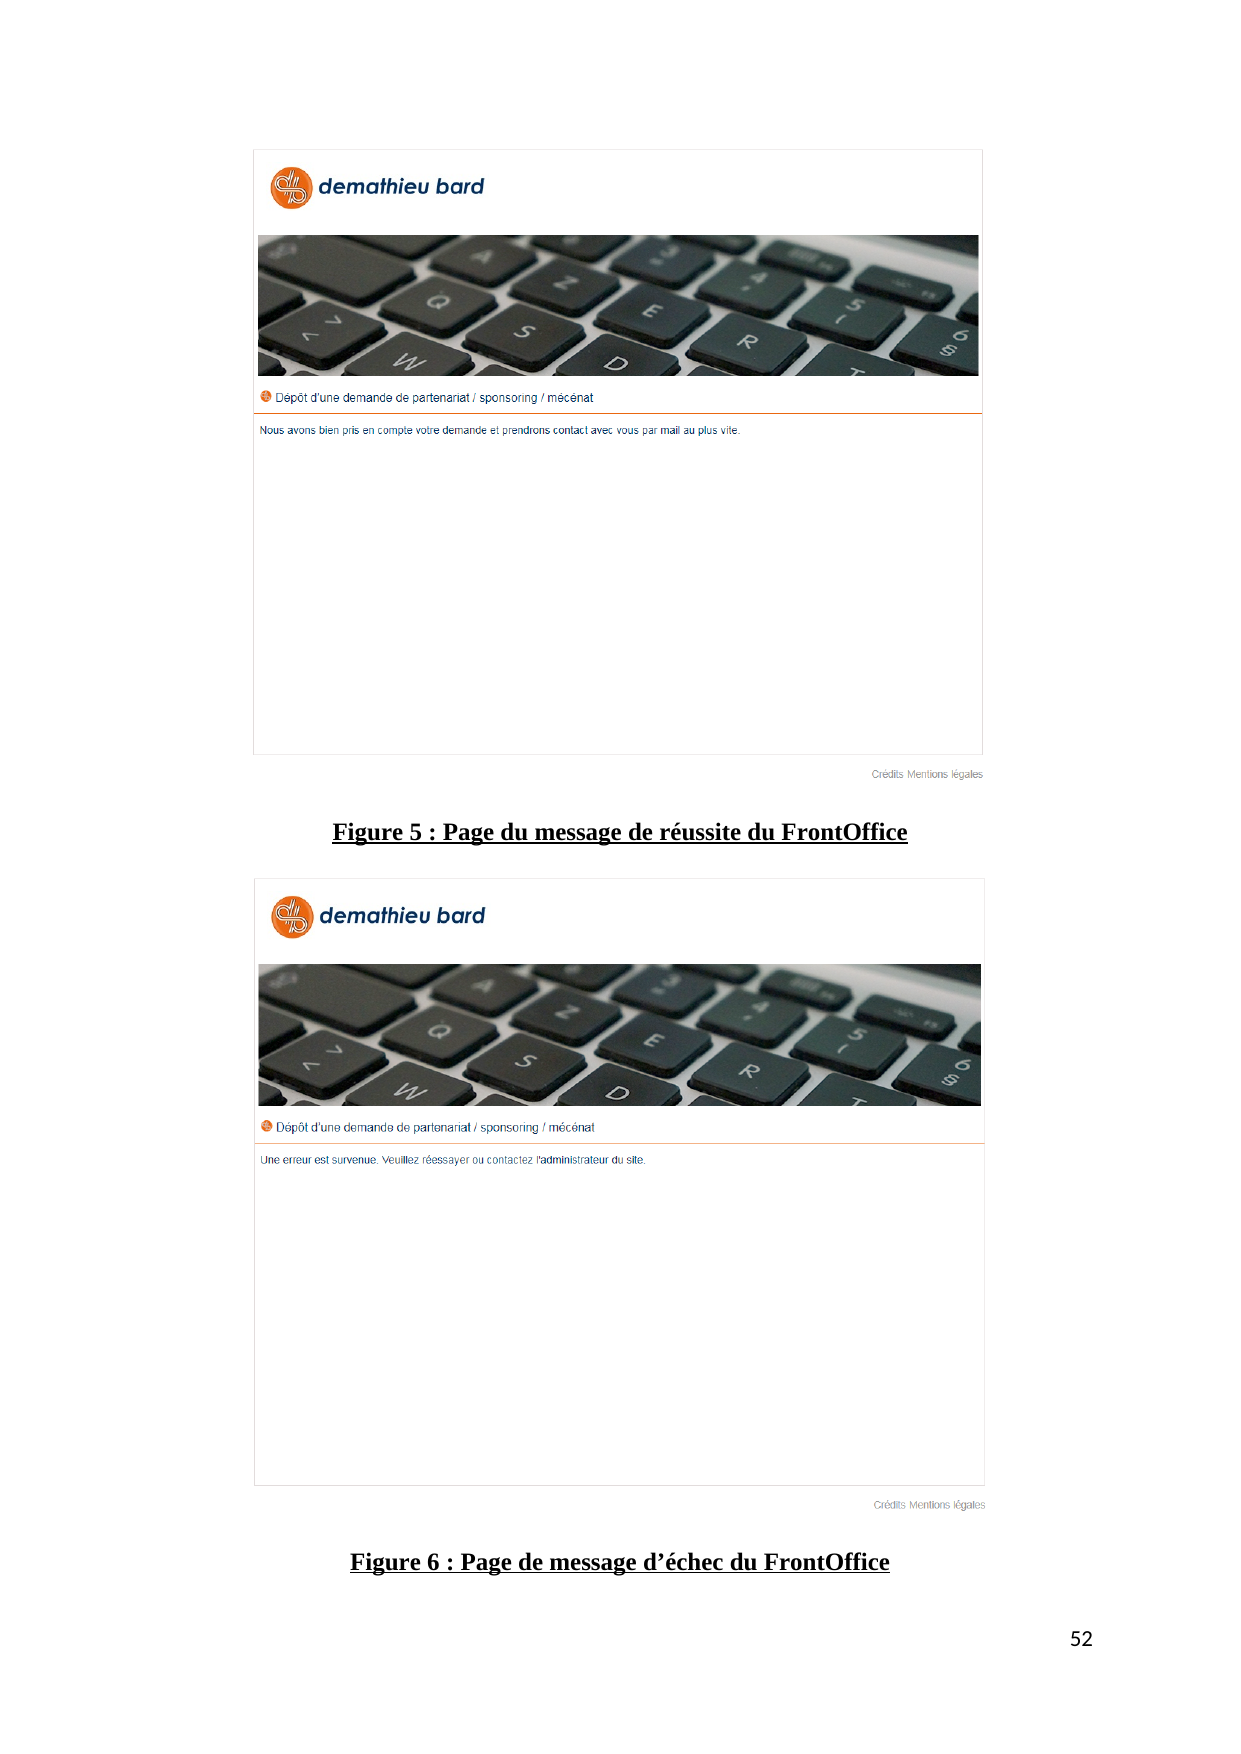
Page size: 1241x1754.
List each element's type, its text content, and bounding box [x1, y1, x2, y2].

text Figure 5 : Page du message de réussite du FrontOffice [148, 817, 1093, 846]
picture [250, 147, 990, 787]
text Figure 6 : Page de message d’échec du FrontOffice [148, 1547, 1093, 1576]
picture [250, 877, 990, 1517]
